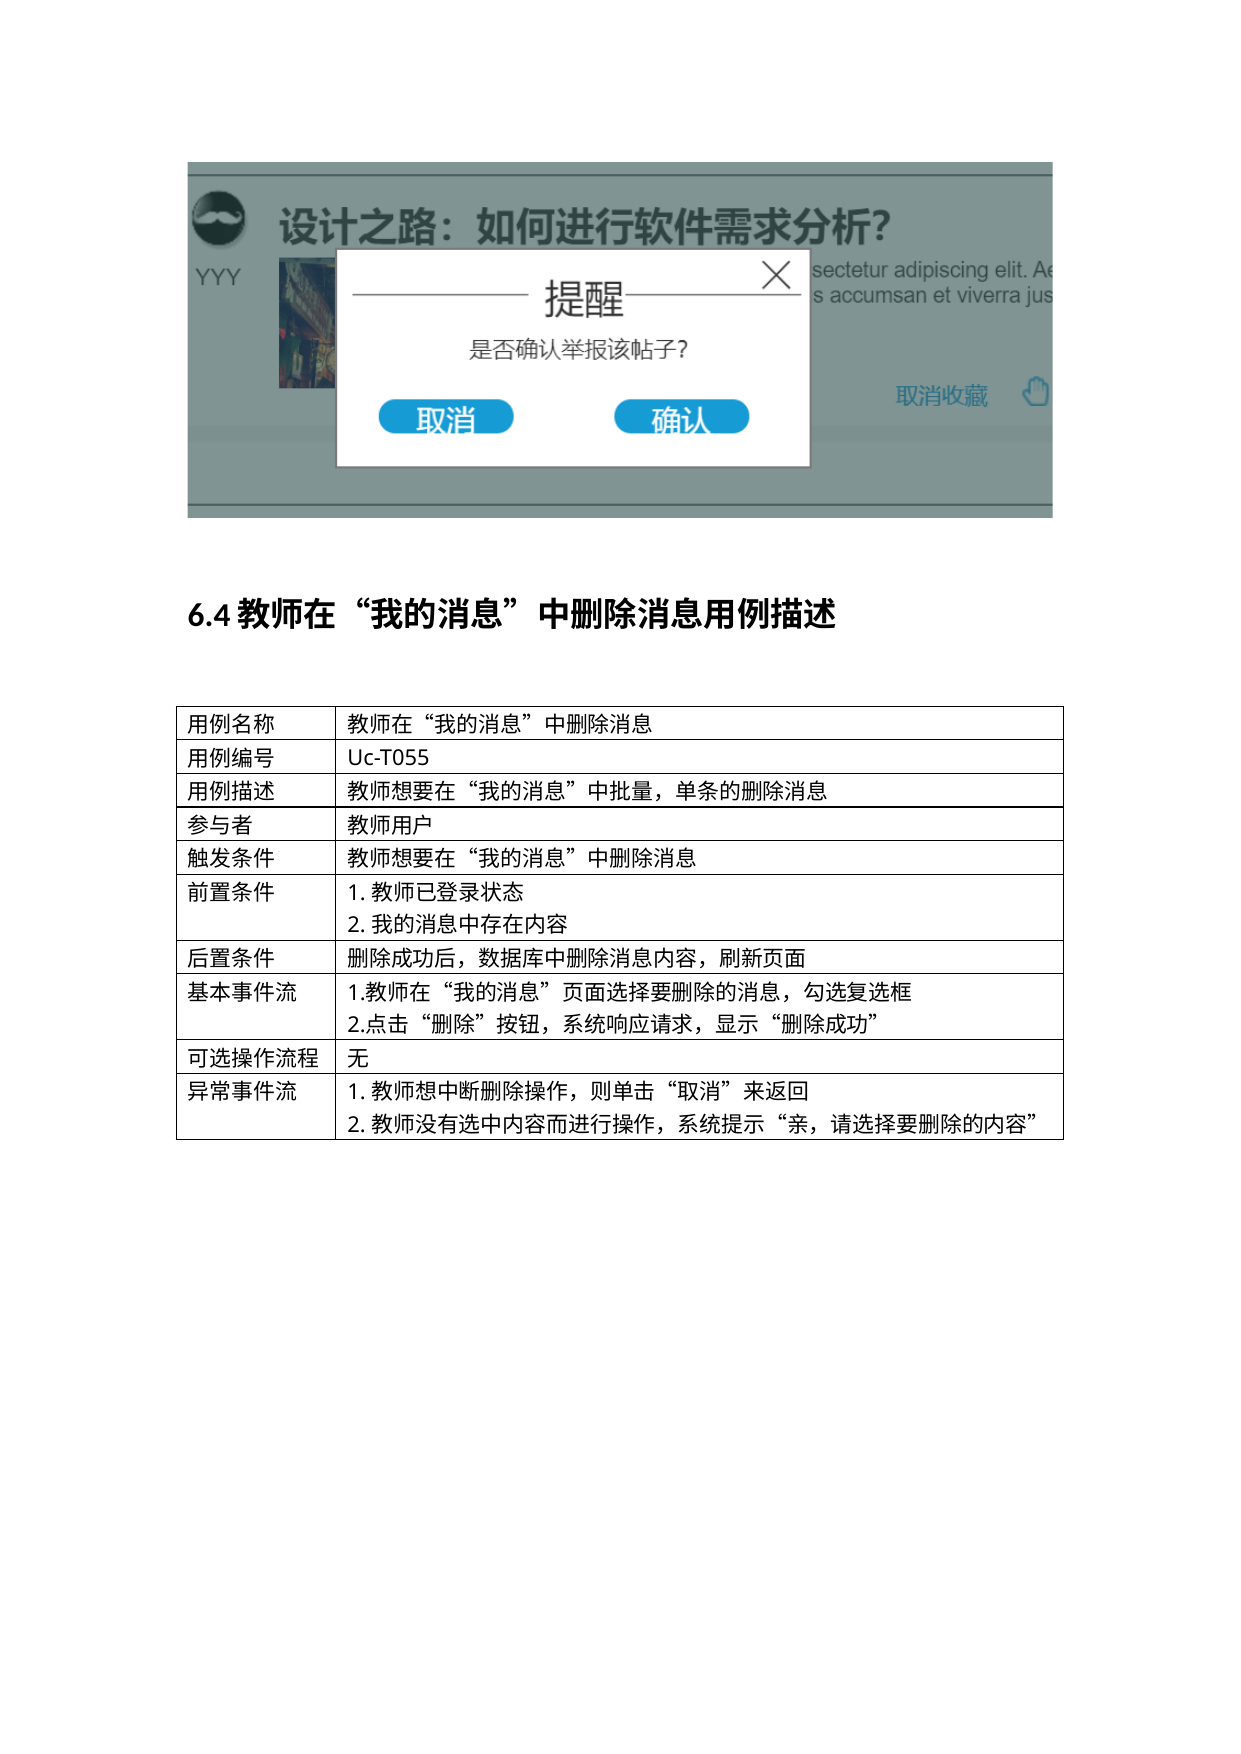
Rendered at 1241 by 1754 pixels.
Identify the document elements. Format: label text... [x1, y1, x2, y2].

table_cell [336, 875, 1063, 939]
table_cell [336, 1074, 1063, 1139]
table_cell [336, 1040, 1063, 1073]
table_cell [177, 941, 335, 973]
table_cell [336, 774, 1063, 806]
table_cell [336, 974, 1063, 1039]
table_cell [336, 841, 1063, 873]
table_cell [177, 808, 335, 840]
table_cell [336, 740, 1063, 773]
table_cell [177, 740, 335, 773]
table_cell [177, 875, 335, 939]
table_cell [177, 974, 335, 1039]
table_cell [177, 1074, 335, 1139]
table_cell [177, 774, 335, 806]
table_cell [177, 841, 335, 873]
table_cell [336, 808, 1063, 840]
picture [187, 162, 1053, 518]
subtitle 6.4教师在“我的消息”中删除消息用例描述 [187, 579, 1053, 644]
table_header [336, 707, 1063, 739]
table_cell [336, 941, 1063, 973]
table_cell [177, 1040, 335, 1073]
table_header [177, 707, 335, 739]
